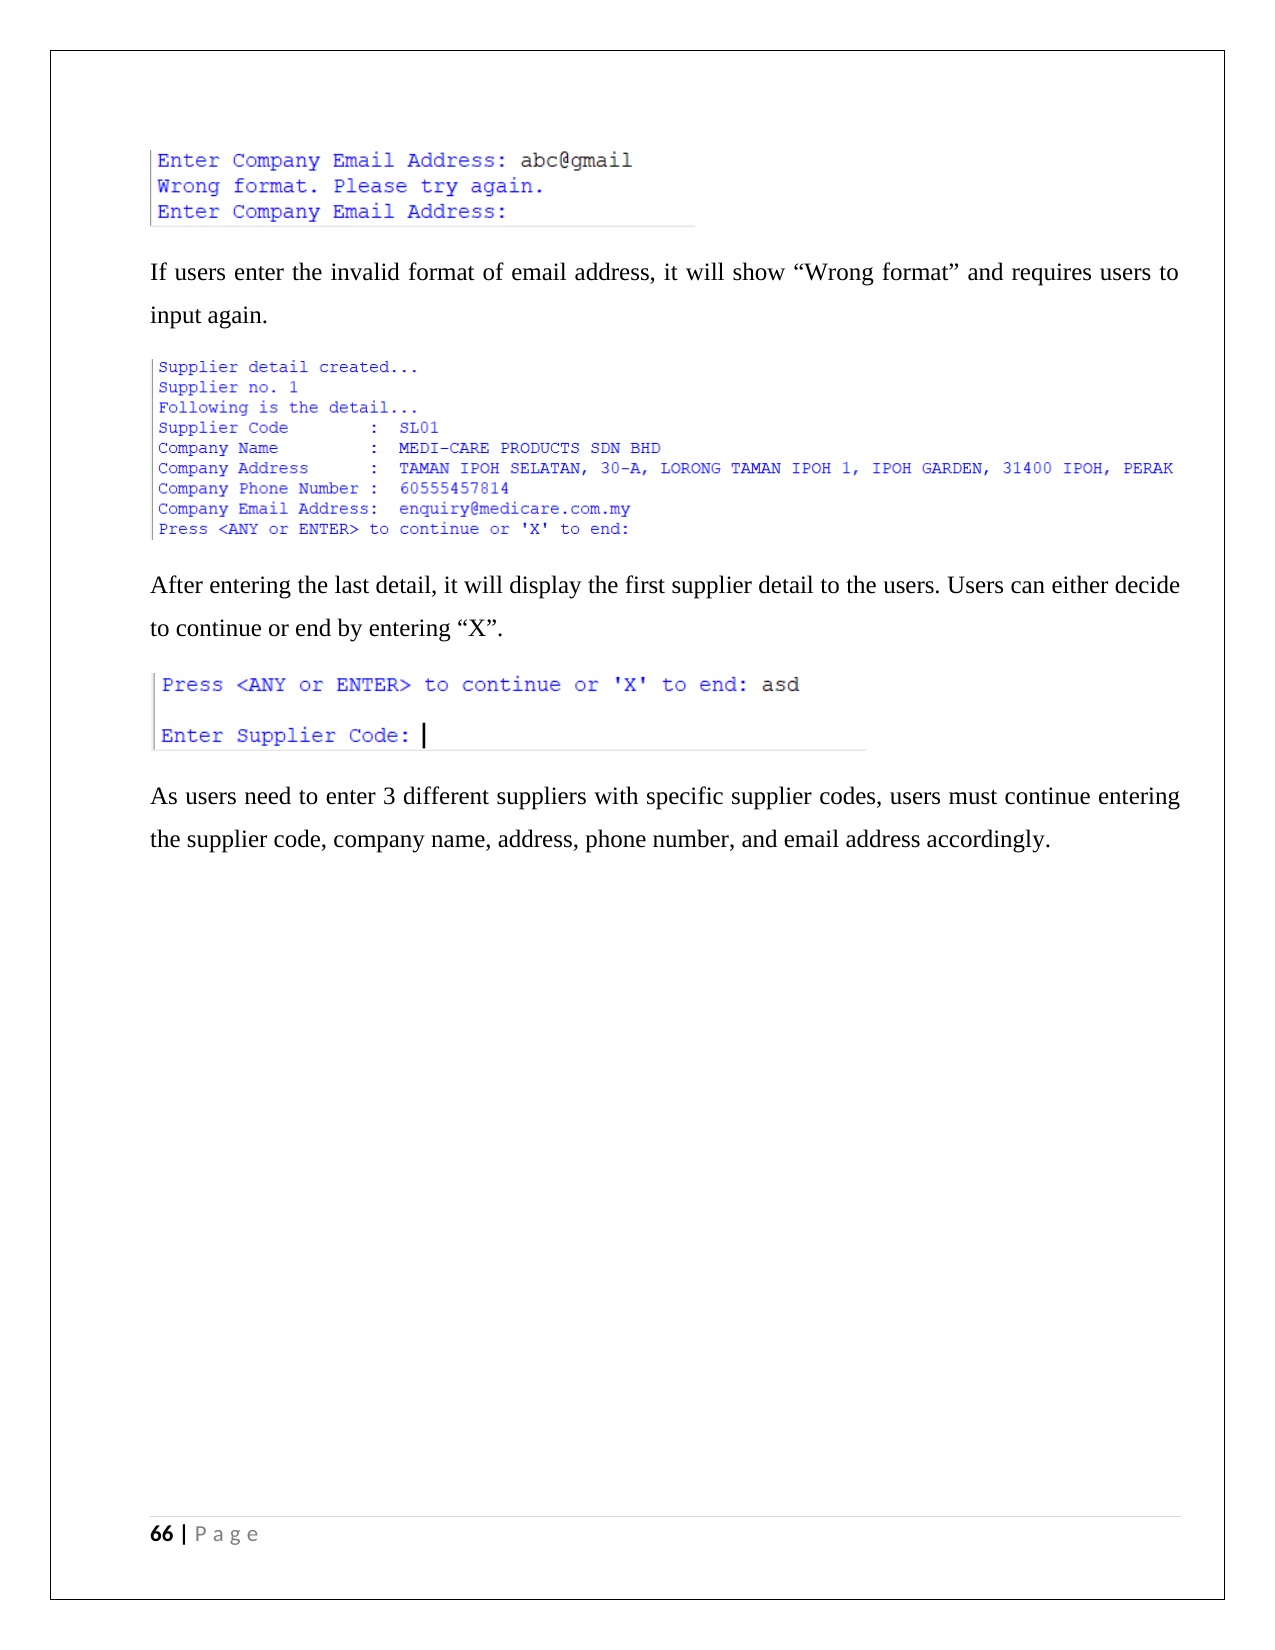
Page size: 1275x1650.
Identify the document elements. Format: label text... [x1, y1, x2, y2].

picture [150, 673, 867, 751]
text As users need to enter 3 different suppliers with specific supplier codes, users must continue entering the supplier code, company name, address, phone number, and email address accordingly. [150, 781, 1181, 853]
text After entering the last detail, it will display the first supplier detail to the users. Users can either decide to continue or end by entering “X”. [150, 570, 1181, 642]
picture [150, 150, 696, 227]
picture [150, 359, 1182, 540]
text If users enter the invalid format of email address, it will show “Wrong format” and requires users to input again. [150, 257, 1181, 329]
